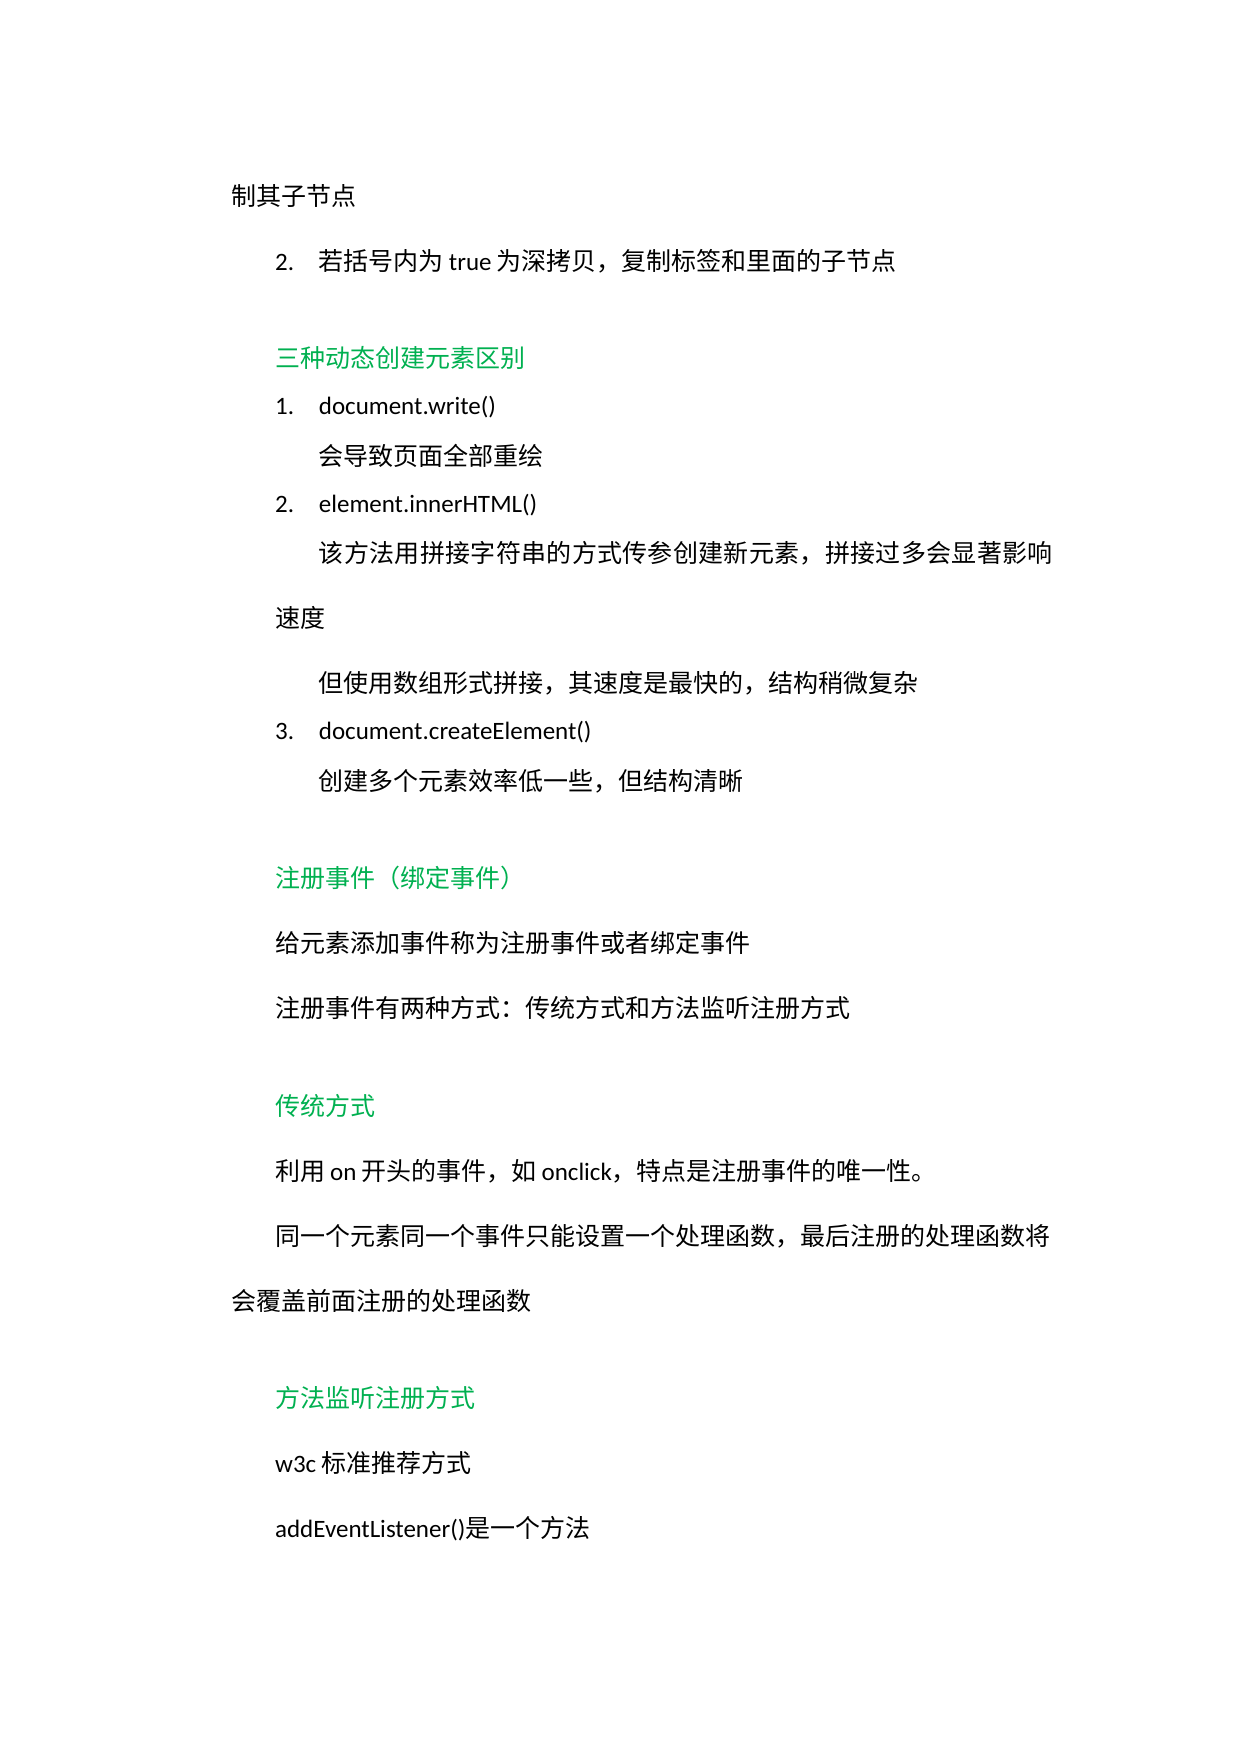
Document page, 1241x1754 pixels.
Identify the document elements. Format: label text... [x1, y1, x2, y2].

list 若括号内为true为深拷贝，复制标签和里面的子节点 [231, 227, 1053, 292]
list element.innerHTML() [275, 487, 1053, 519]
list 注册事件有两种方式：传统方式和方法监听注册方式 [231, 974, 1053, 1039]
list 但使用数组形式拼接，其速度是最快的，结构稍微复杂 [275, 649, 1053, 714]
list 方法监听注册方式 [231, 1364, 1053, 1429]
list 三种动态创建元素区别 [275, 324, 1053, 389]
list document.createElement() [275, 714, 1053, 747]
list 给元素添加事件称为注册事件或者绑定事件 [231, 909, 1053, 974]
list 同一个元素同一个事件只能设置一个处理函数，最后注册的处理函数将会覆盖前面注册的处理函数 [231, 1202, 1053, 1332]
list 该方法用拼接字符串的方式传参创建新元素，拼接过多会显著影响速度 [275, 519, 1053, 649]
list w3c标准推荐方式 [231, 1429, 1053, 1494]
list 注册事件（绑定事件） [231, 844, 1053, 909]
list document.write() [275, 389, 1053, 422]
list 利用on开头的事件，如onclick，特点是注册事件的唯一性。 [231, 1137, 1053, 1202]
list 创建多个元素效率低一些，但结构清晰 [275, 747, 1053, 812]
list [231, 162, 1053, 227]
list 传统方式 [231, 1072, 1053, 1137]
list addEventListener()是一个方法 [231, 1494, 1053, 1559]
list 会导致页面全部重绘 [275, 422, 1053, 487]
